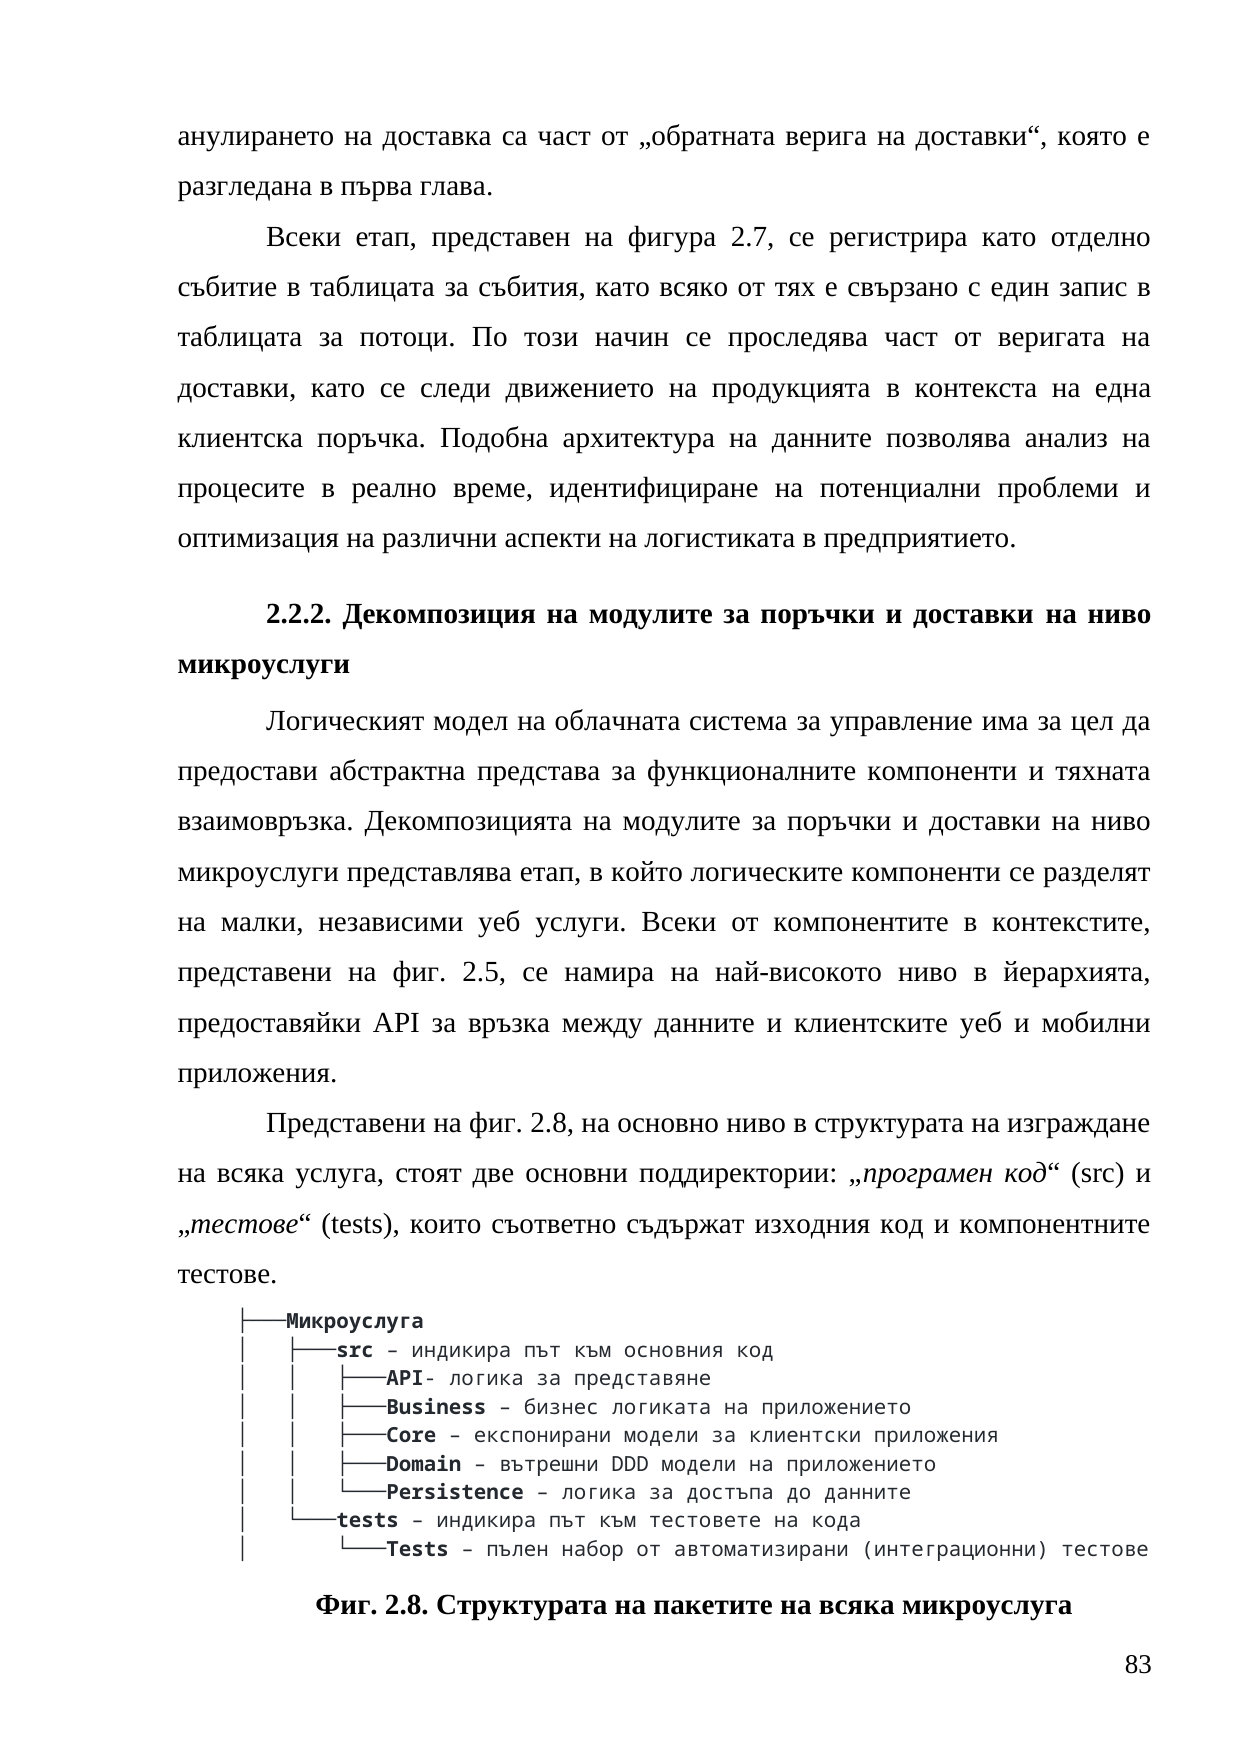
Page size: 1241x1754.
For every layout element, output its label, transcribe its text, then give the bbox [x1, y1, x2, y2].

text Всеки етап, представен на фигура 2.7, се регистрира като отделно събитие в таблицата за събития, като всяко от тях е свързано с един запис в таблицата за потоци. По този начин се проследява част от веригата на доставки, като се следи движението на продукцията в контекста на една клиентска поръчка. Подобна архитектура на данните позволява анализ на процесите в реално време, идентифициране на потенциални проблеми и оптимизация на различни аспекти на логистиката в предприятието. [177, 219, 1152, 554]
text │ │ ├───API- логика за представяне [177, 1363, 1152, 1392]
text │ │ ├───Business – бизнес логиката на приложението [177, 1392, 1152, 1420]
text Представени на фиг. 2.8, на основно ниво в структурата на изграждане на всяка услуга, стоят две основни поддиректории: „програмен код“ (src) и „тестове“ (tests), които съответно съдържат изходния код и компонентните тестове. [177, 1105, 1152, 1290]
text │ └───tests – индикира път към тестовете на кода [177, 1506, 1152, 1534]
text │ ├───src – индикира път към основния код [177, 1335, 1152, 1363]
subtitle 2.2.2. Декомпозиция на модулите за поръчки и доставки на ниво микроуслуги [177, 596, 1152, 680]
text │ │ └───Persistence – логика за достъпа до данните [177, 1477, 1152, 1506]
text │ └───Tests – пълен набор от автоматизирани (интеграционни) тестове [177, 1534, 1152, 1562]
text Логическият модел на облачната система за управление има за цел да предостави абстрактна представа за функционалните компоненти и тяхната взаимовръзка. Декомпозицията на модулите за поръчки и доставки на ниво микроуслуги представлява етап, в който логическите компоненти се разделят на малки, независими уеб услуги. Всеки от компонентите в контекстите, представени на фиг. 2.5, се намира на най-високото ниво в йерархията, предоставяйки API за връзка между данните и клиентските уеб и мобилни приложения. [177, 703, 1152, 1088]
text │ │ ├───Domain – вътрешни DDD модели на приложението [177, 1449, 1152, 1477]
title Фиг. 2.8. Структурата на пакетите на всяка микроуслуга [177, 1587, 1152, 1621]
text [177, 118, 1152, 202]
text │ │ ├───Core – експонирани модели за клиентски приложения [177, 1420, 1152, 1449]
text ├───Микроуслуга [177, 1307, 1152, 1335]
